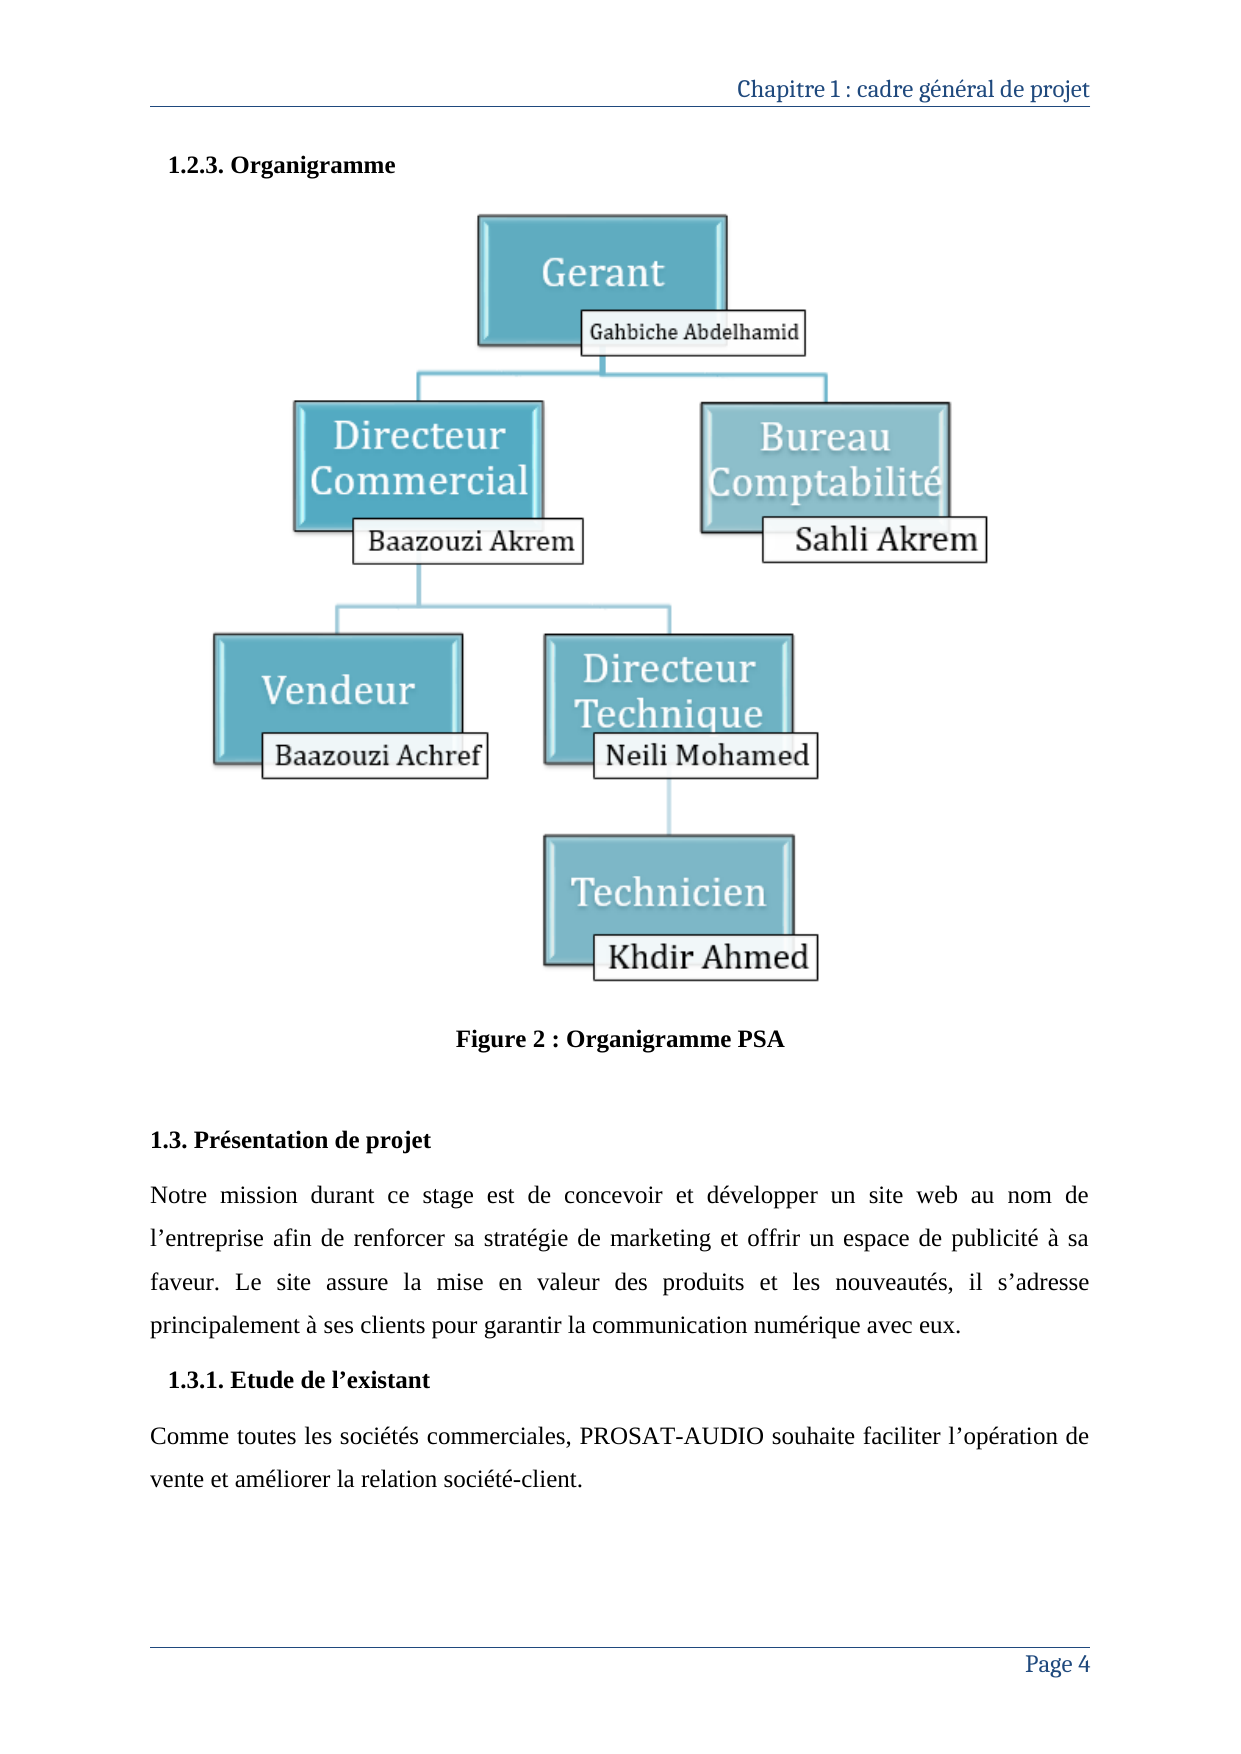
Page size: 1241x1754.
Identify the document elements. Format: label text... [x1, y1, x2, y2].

subtitle 1.2.3. Organigramme [168, 150, 1090, 179]
text Notre mission durant ce stage est de concevoir et développer un site web au nom de l’entreprise afin de renforcer sa stratégie de marketing et offrir un espace de publicité à sa faveur. Le site assure la mise en valeur des produits et les nouveautés, il s’adresse principalement à ses clients pour garantir la communication numérique avec eux. [150, 1180, 1090, 1338]
subtitle 1.3.1. Etude de l’existant [168, 1365, 1090, 1394]
picture [179, 205, 1022, 1008]
subtitle 1.3. Présentation de projet [150, 1125, 1090, 1153]
text Comme toutes les sociétés commerciales, PROSAT-AUDIO souhaite faciliter l’opération de vente et améliorer la relation société-client. [150, 1421, 1090, 1493]
